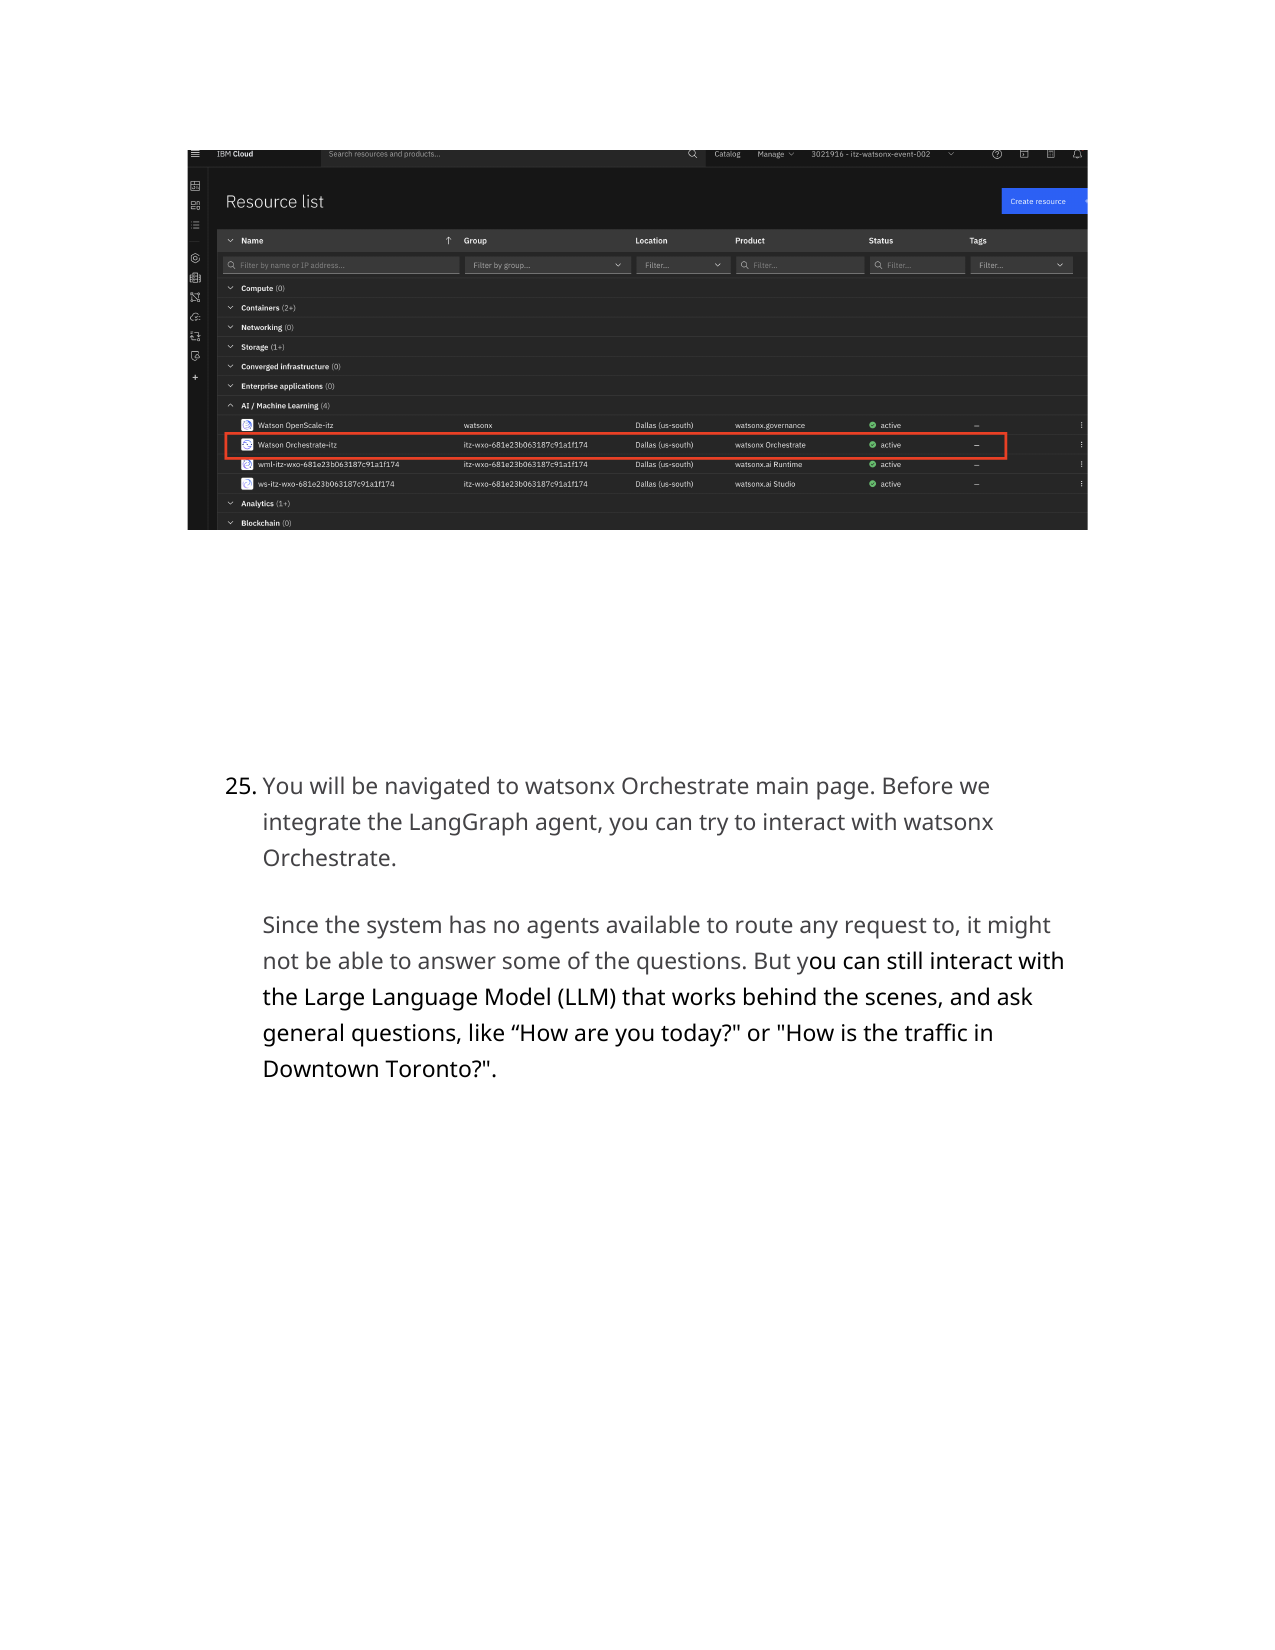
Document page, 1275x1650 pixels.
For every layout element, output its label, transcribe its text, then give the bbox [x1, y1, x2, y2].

picture [187, 150, 1088, 530]
list You will be navigated to watsonx Orchestrate main page. Before we integrate the LangGraph agent, you can try to interact with watsonx Orchestrate. [225, 770, 1087, 873]
list Since the system has no agents available to route any request to, it might not be able to answer some of the questions. But you can still interact with the Large Language Model (LLM) that works behind the scenes, and ask general questions, like “How are you today?" or "How is the traffic in Downtown Toronto?". [262, 878, 1087, 1084]
